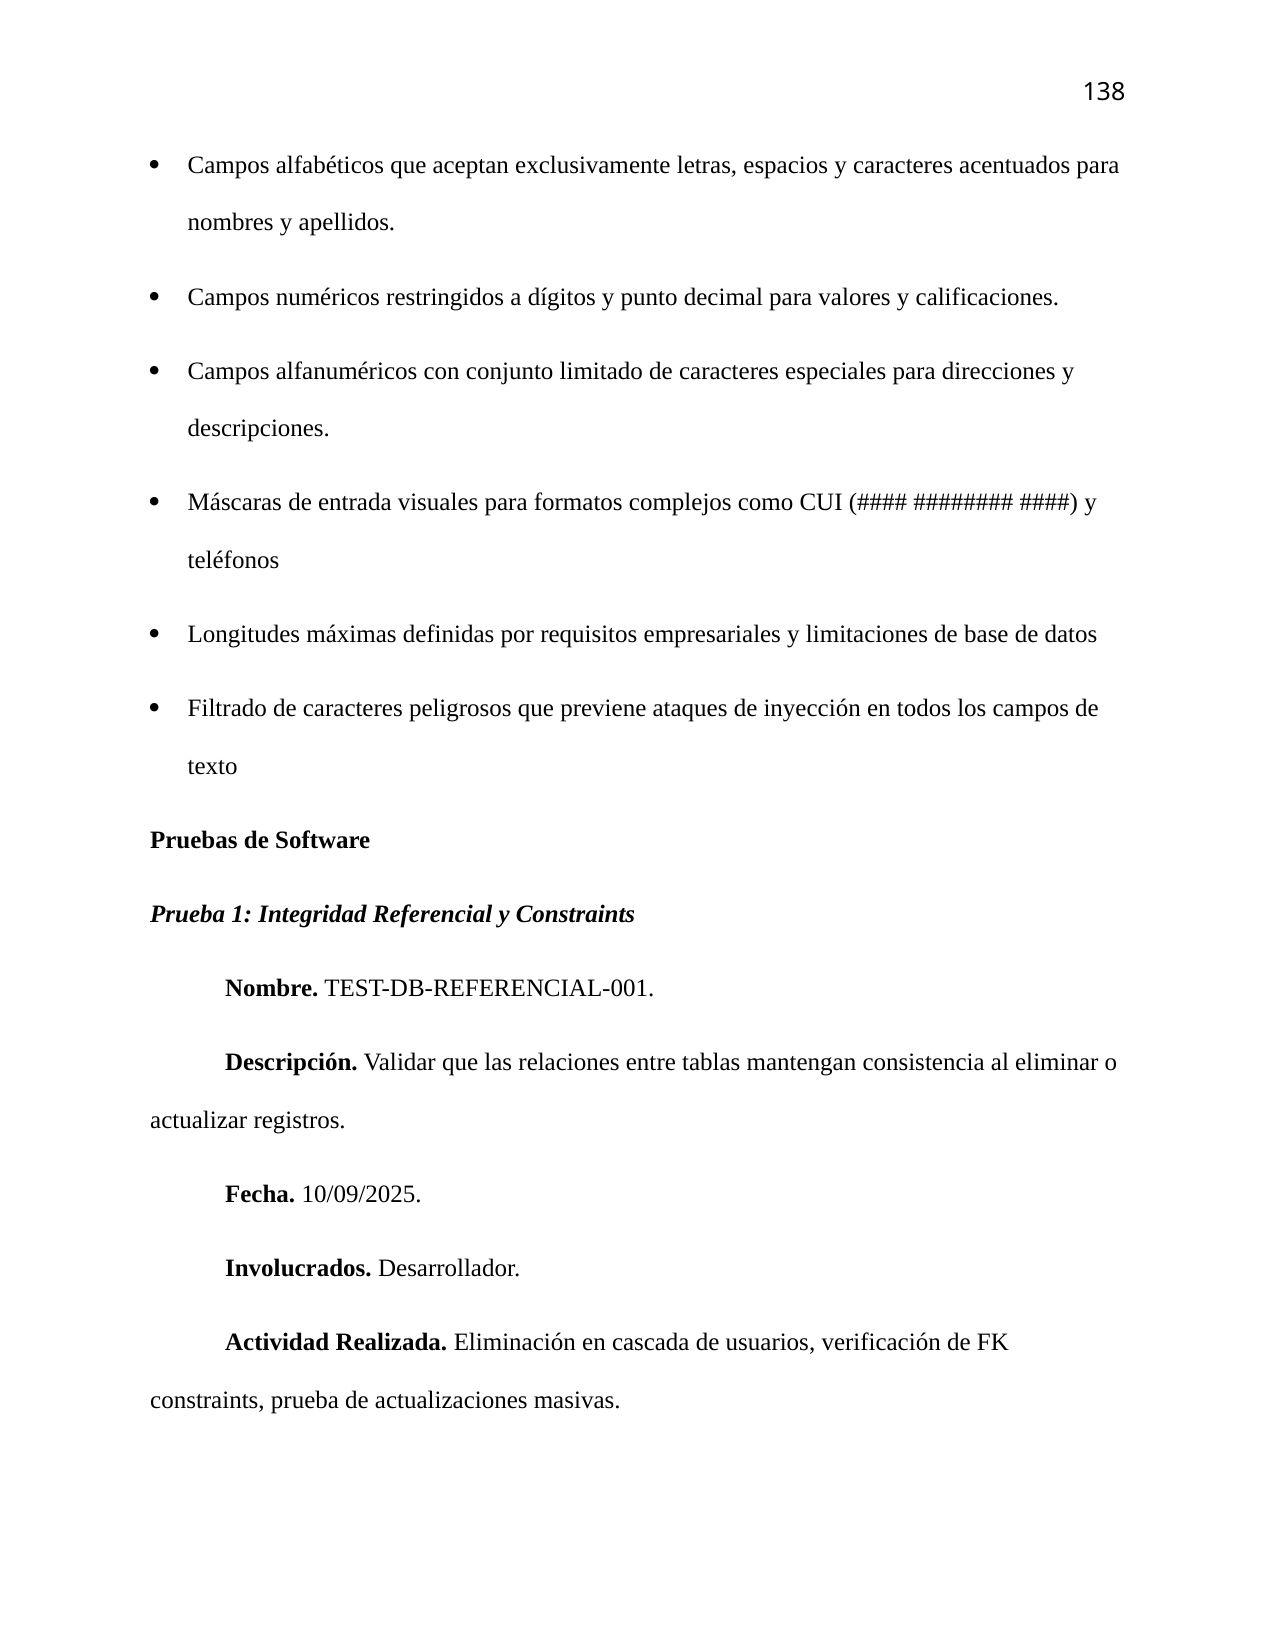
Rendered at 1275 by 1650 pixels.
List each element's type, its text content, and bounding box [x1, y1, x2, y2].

list Longitudes máximas definidas por requisitos empresariales y limitaciones de base de datos [150, 619, 1125, 648]
list Campos alfanuméricos con conjunto limitado de caracteres especiales para direcciones y descripciones. [150, 356, 1125, 442]
text Fecha. 10/09/2025. [150, 1179, 1125, 1208]
text Nombre. TEST-DB-REFERENCIAL-001. [150, 973, 1125, 1002]
list Filtrado de caracteres peligrosos que previene ataques de inyección en todos los campos de texto [150, 693, 1125, 779]
text Prueba 1: Integridad Referencial y Constraints [150, 899, 1125, 928]
list Campos alfabéticos que aceptan exclusivamente letras, espacios y caracteres acentuados para nombres y apellidos. [150, 150, 1125, 236]
text Involucrados. Desarrollador. [150, 1253, 1125, 1282]
subtitle Pruebas de Software [150, 825, 1125, 854]
text Descripción. Validar que las relaciones entre tablas mantengan consistencia al eliminar o actualizar registros. [150, 1047, 1125, 1134]
text Actividad Realizada. Eliminación en cascada de usuarios, verificación de FK constraints, prueba de actualizaciones masivas. [150, 1327, 1125, 1414]
list Campos numéricos restringidos a dígitos y punto decimal para valores y calificaciones. [150, 282, 1125, 310]
list Máscaras de entrada visuales para formatos complejos como CUI (#### ######## ####) y teléfonos [150, 487, 1125, 574]
